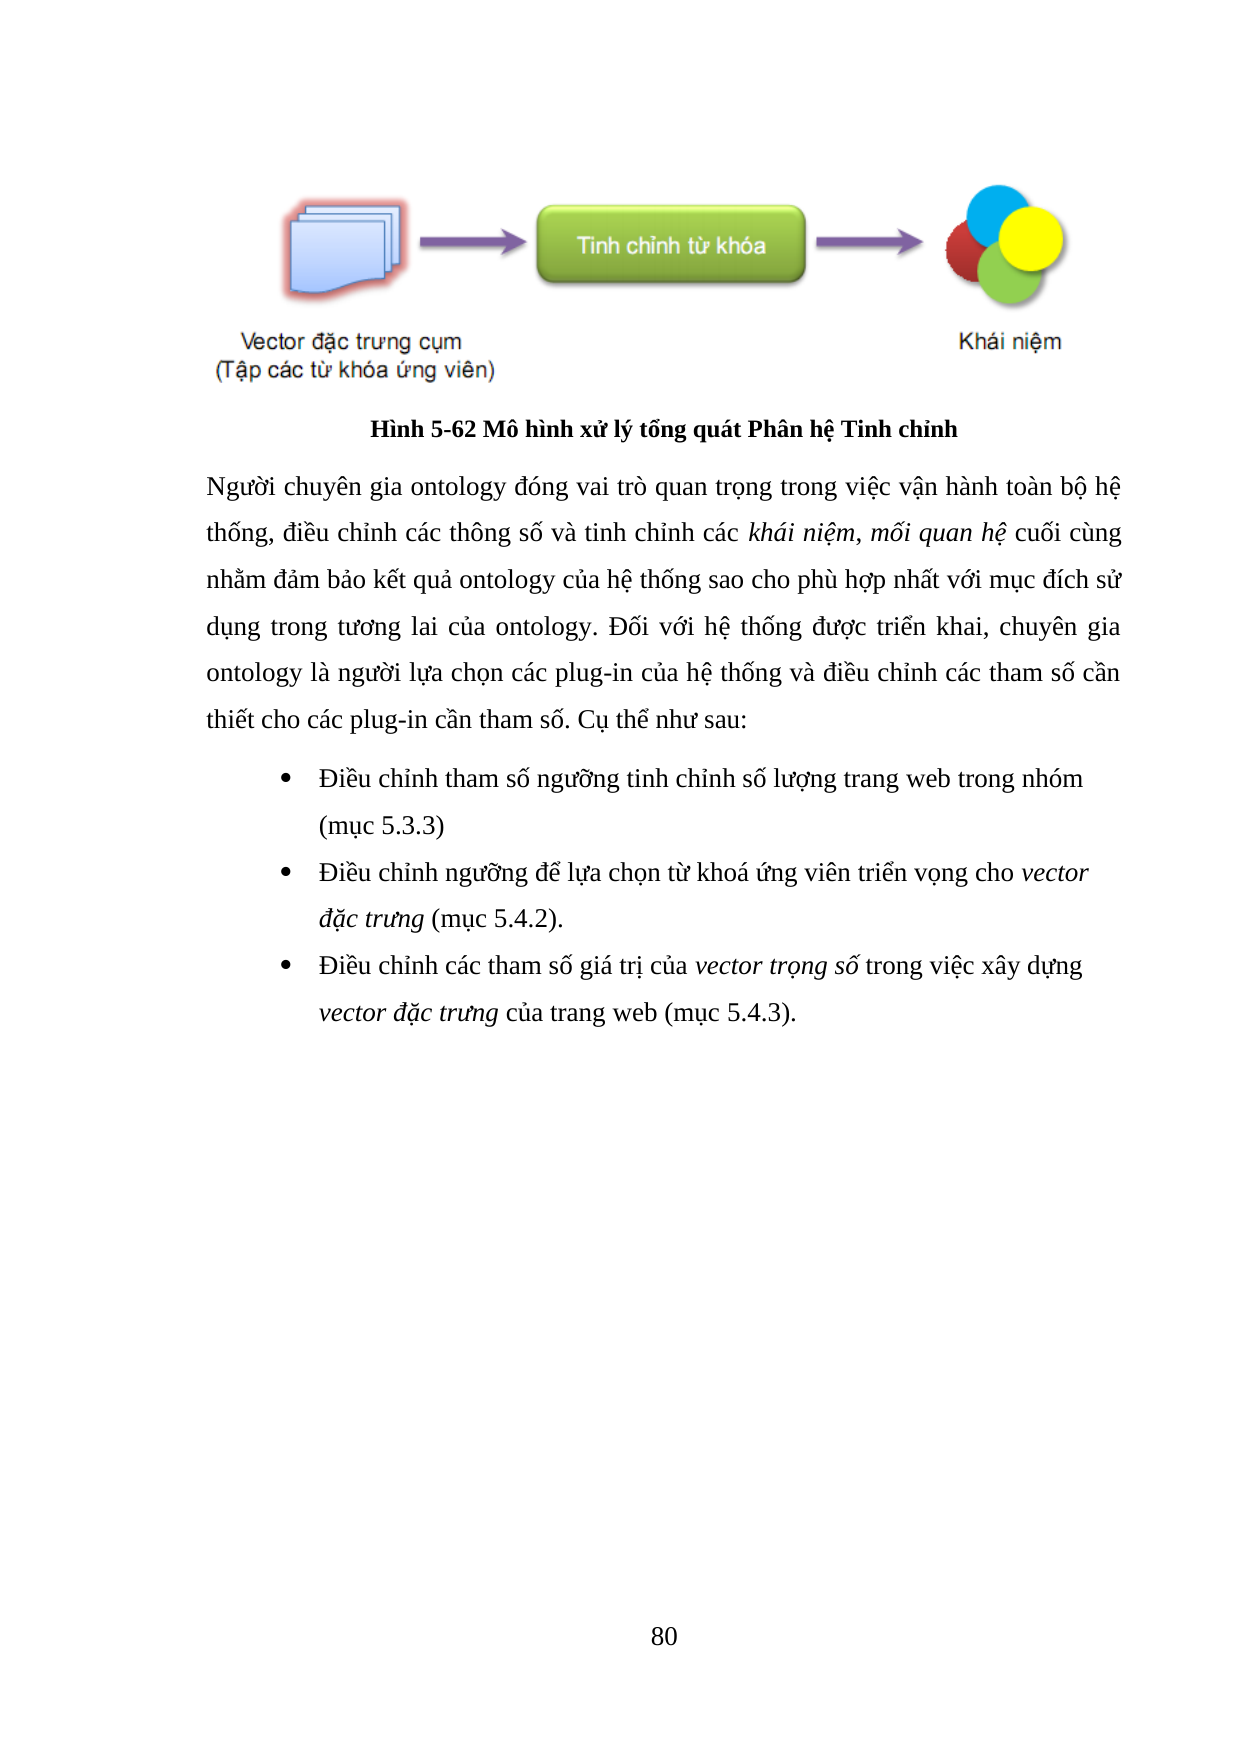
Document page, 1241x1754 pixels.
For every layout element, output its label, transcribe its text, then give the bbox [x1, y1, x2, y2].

list Điều chỉnh tham số ngưỡng tinh chỉnh số lượng trang web trong nhóm (mục 5.3.3) [281, 762, 1122, 840]
list Điều chỉnh các tham số giá trị của vector trọng số trong việc xây dựng vector đặc trưng của trang web (mục 5.4.3). [281, 949, 1122, 1027]
text Người chuyên gia ontology đóng vai trò quan trọng trong việc vận hành toàn bộ hệ thống, điều chỉnh các thông số và tinh chỉnh các khái niệm, mối quan hệ cuối cùng nhằm đảm bảo kết quả ontology của hệ thống sao cho phù hợp nhất với mục đích sử dụng trong tương lai của ontology. Đối với hệ thống được triển khai, chuyên gia ontology là người lựa chọn các plug-in của hệ thống và điều chỉnh các tham số cần thiết cho các plug-in cần tham số. Cụ thể như sau: [206, 470, 1122, 734]
picture [206, 177, 1122, 387]
list Điều chỉnh ngưỡng để lựa chọn từ khoá ứng viên triển vọng cho vector đặc trưng (mục 5.4.2). [281, 856, 1122, 934]
